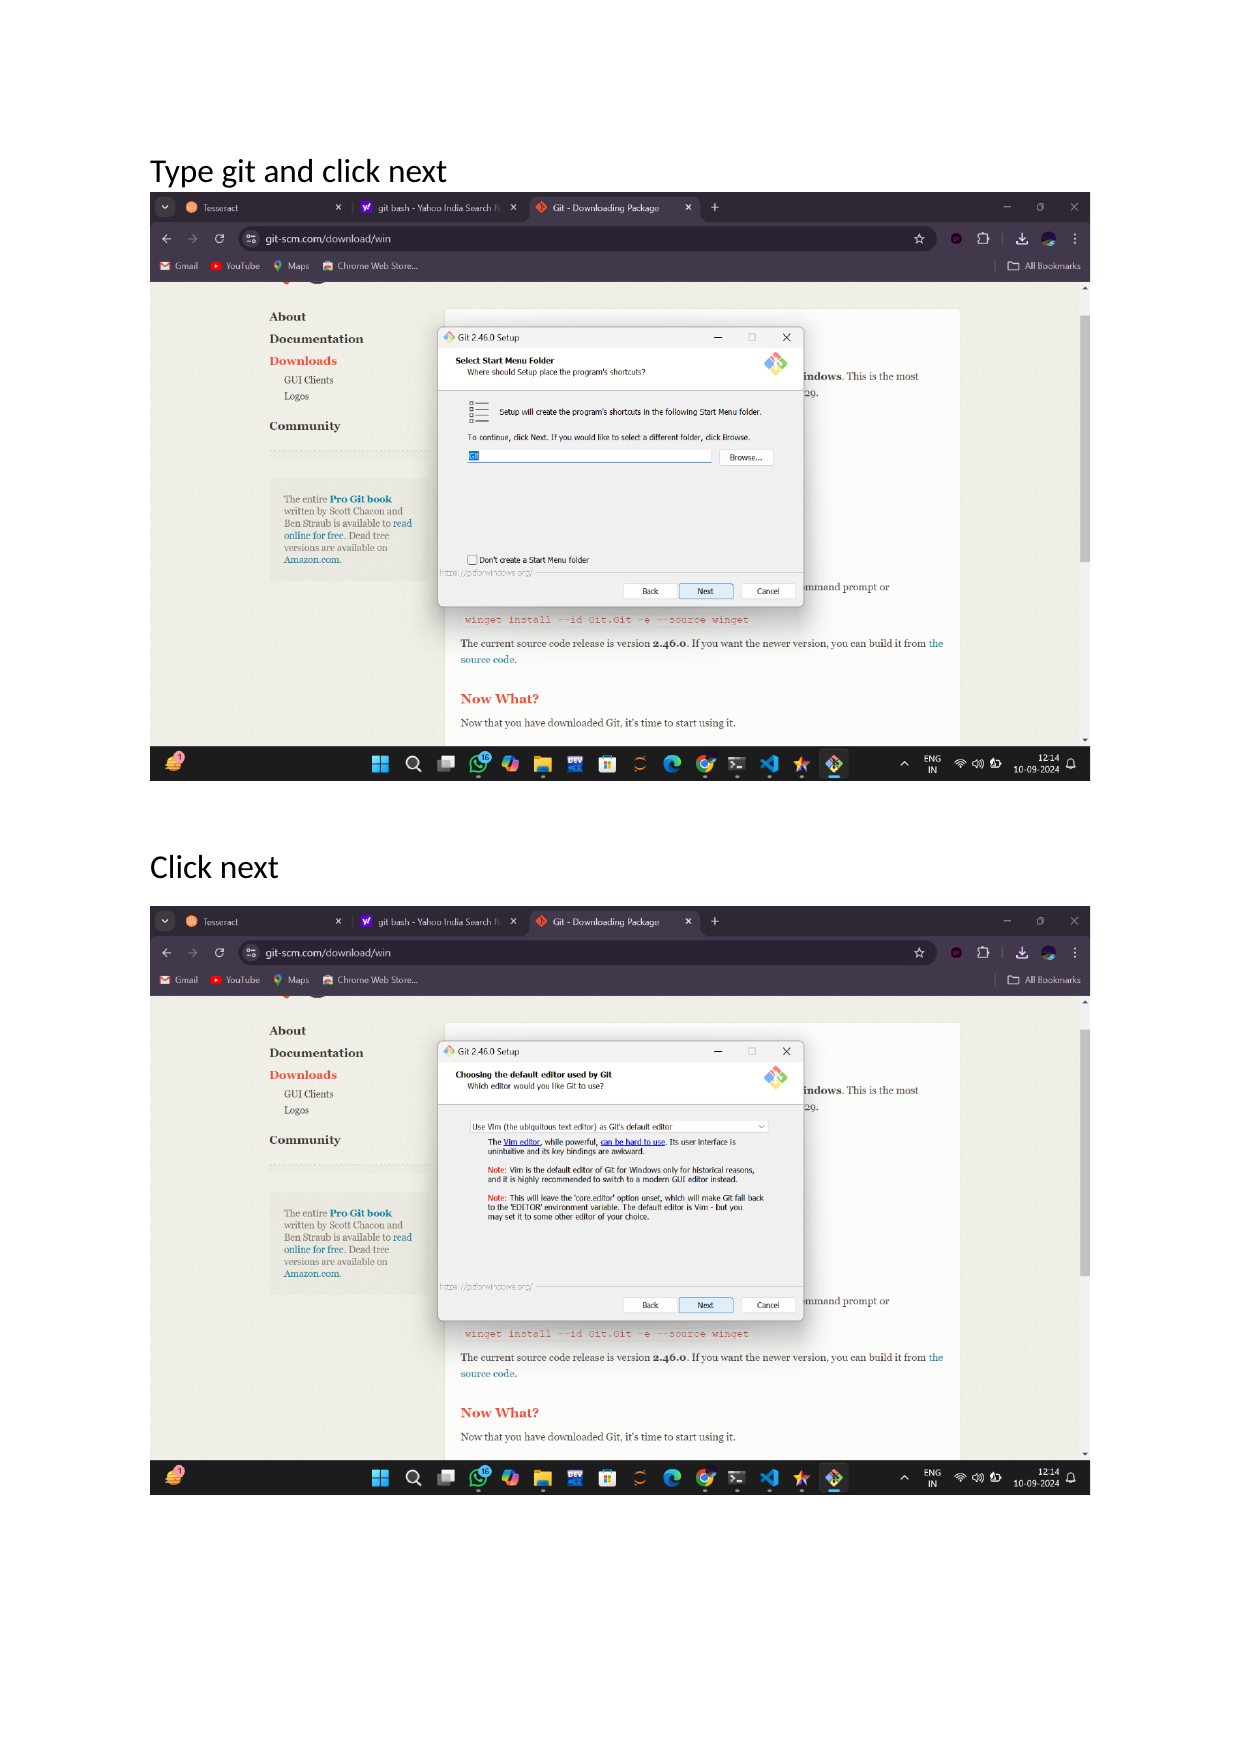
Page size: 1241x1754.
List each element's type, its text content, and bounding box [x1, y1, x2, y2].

picture [150, 906, 1091, 1495]
picture [150, 192, 1091, 781]
text Type git and click next [150, 150, 1090, 192]
text Click next [150, 846, 1090, 887]
